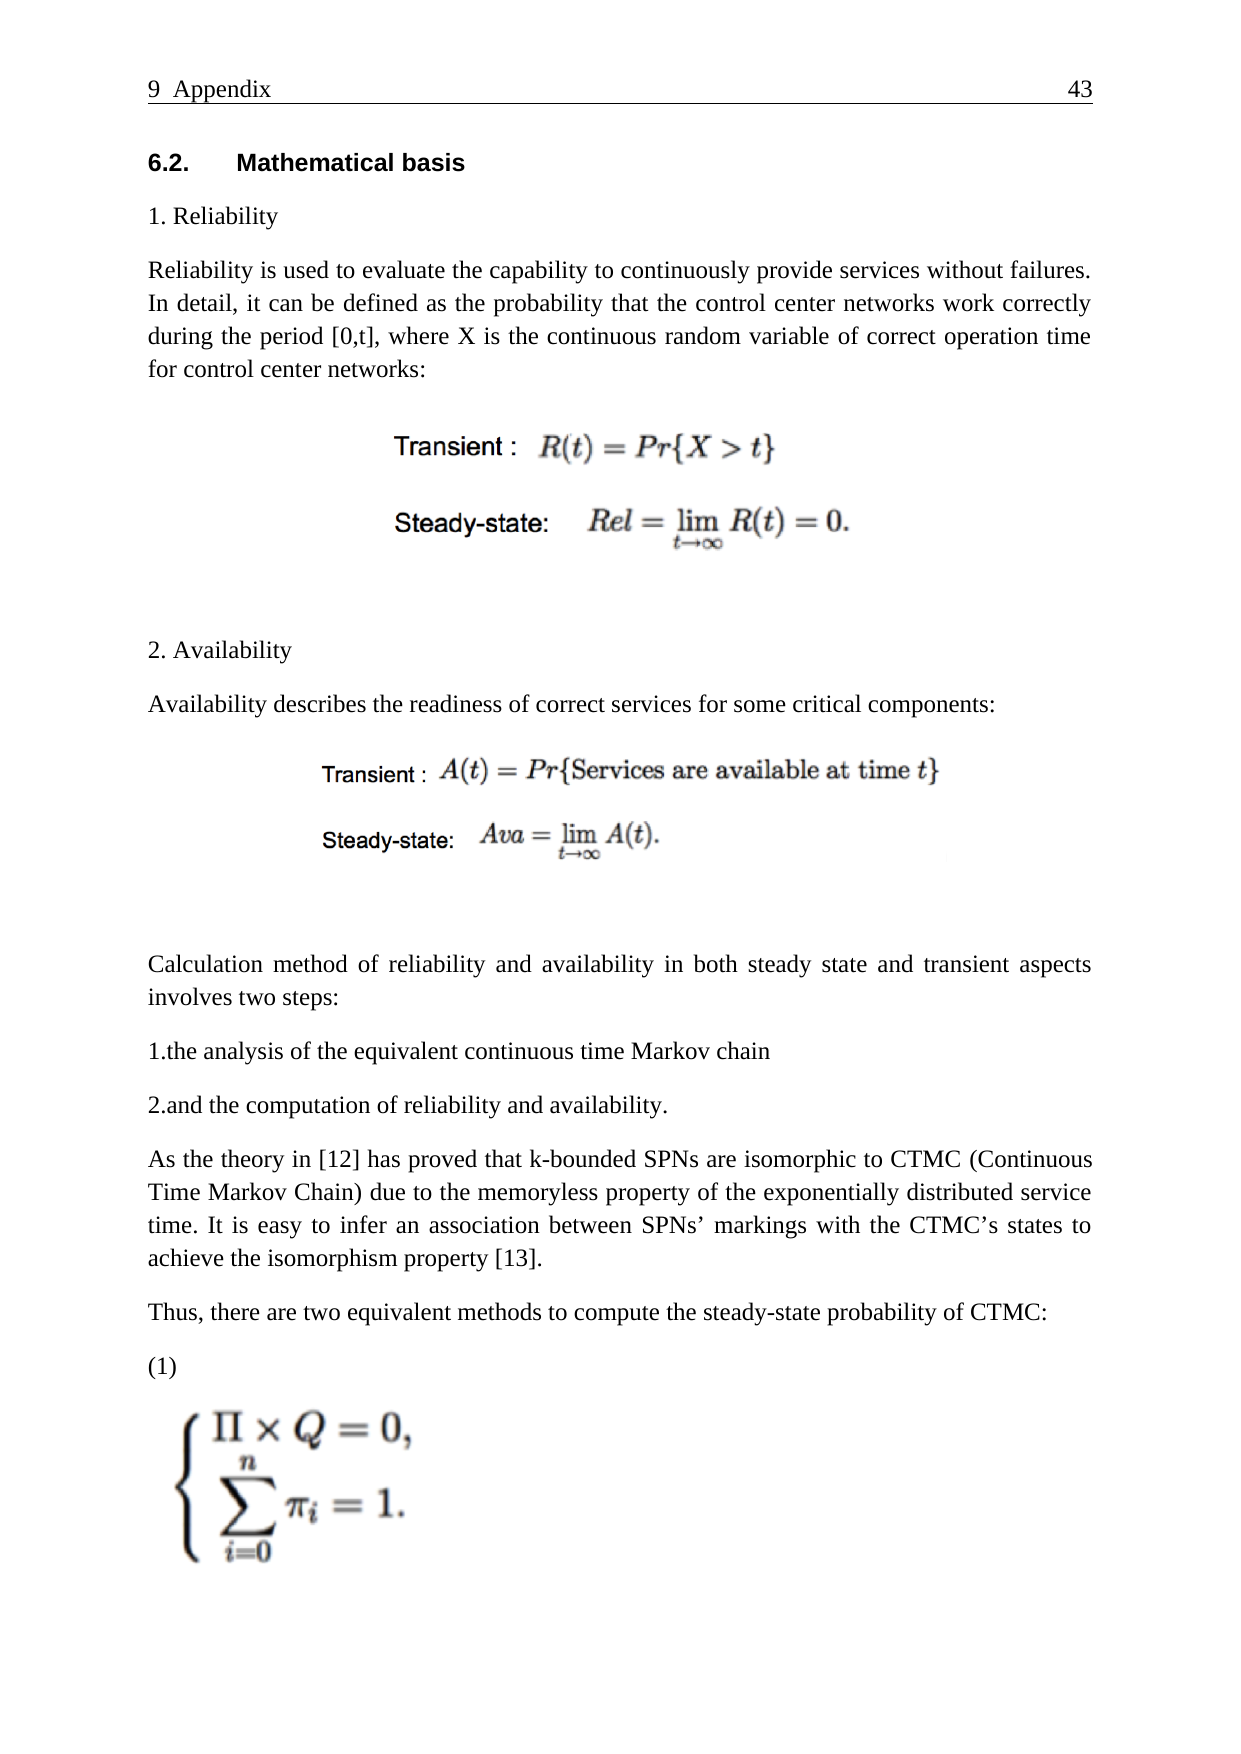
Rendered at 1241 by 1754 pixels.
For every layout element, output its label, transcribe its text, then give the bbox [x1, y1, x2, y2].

text (1) [148, 1351, 1093, 1379]
text 1. Reliability [148, 201, 1093, 230]
picture [383, 408, 857, 557]
text Availability describes the readiness of correct services for some critical components: [148, 689, 1093, 718]
text Reliability is used to evaluate the capability to continuously provide services without failures. In detail, it can be defined as the probability that the control center networks work correctly during the period [0,t], where X is the continuous random variable of correct operation time for control center networks: [148, 255, 1093, 383]
picture [293, 743, 947, 871]
text 1.the analysis of the equivalent continuous time Markov chain [148, 1036, 1093, 1065]
text 2.and the computation of reliability and availability. [148, 1090, 1093, 1119]
title Mathematical basis [148, 148, 1093, 176]
text 2. Availability [148, 635, 1093, 664]
text Calculation method of reliability and availability in both steady state and transient aspects involves two steps: [148, 949, 1093, 1011]
text As the theory in [12] has proved that k-bounded SPNs are isomorphic to CTMC (Continuous Time Markov Chain) due to the memoryless property of the exponentially distributed service time. It is easy to infer an association between SPNs’ markings with the CTMC’s states to achieve the isomorphism property [13]. [148, 1144, 1093, 1272]
picture [147, 1404, 419, 1572]
text Thus, there are two equivalent methods to compute the steady-state probability of CTMC: [148, 1297, 1093, 1326]
